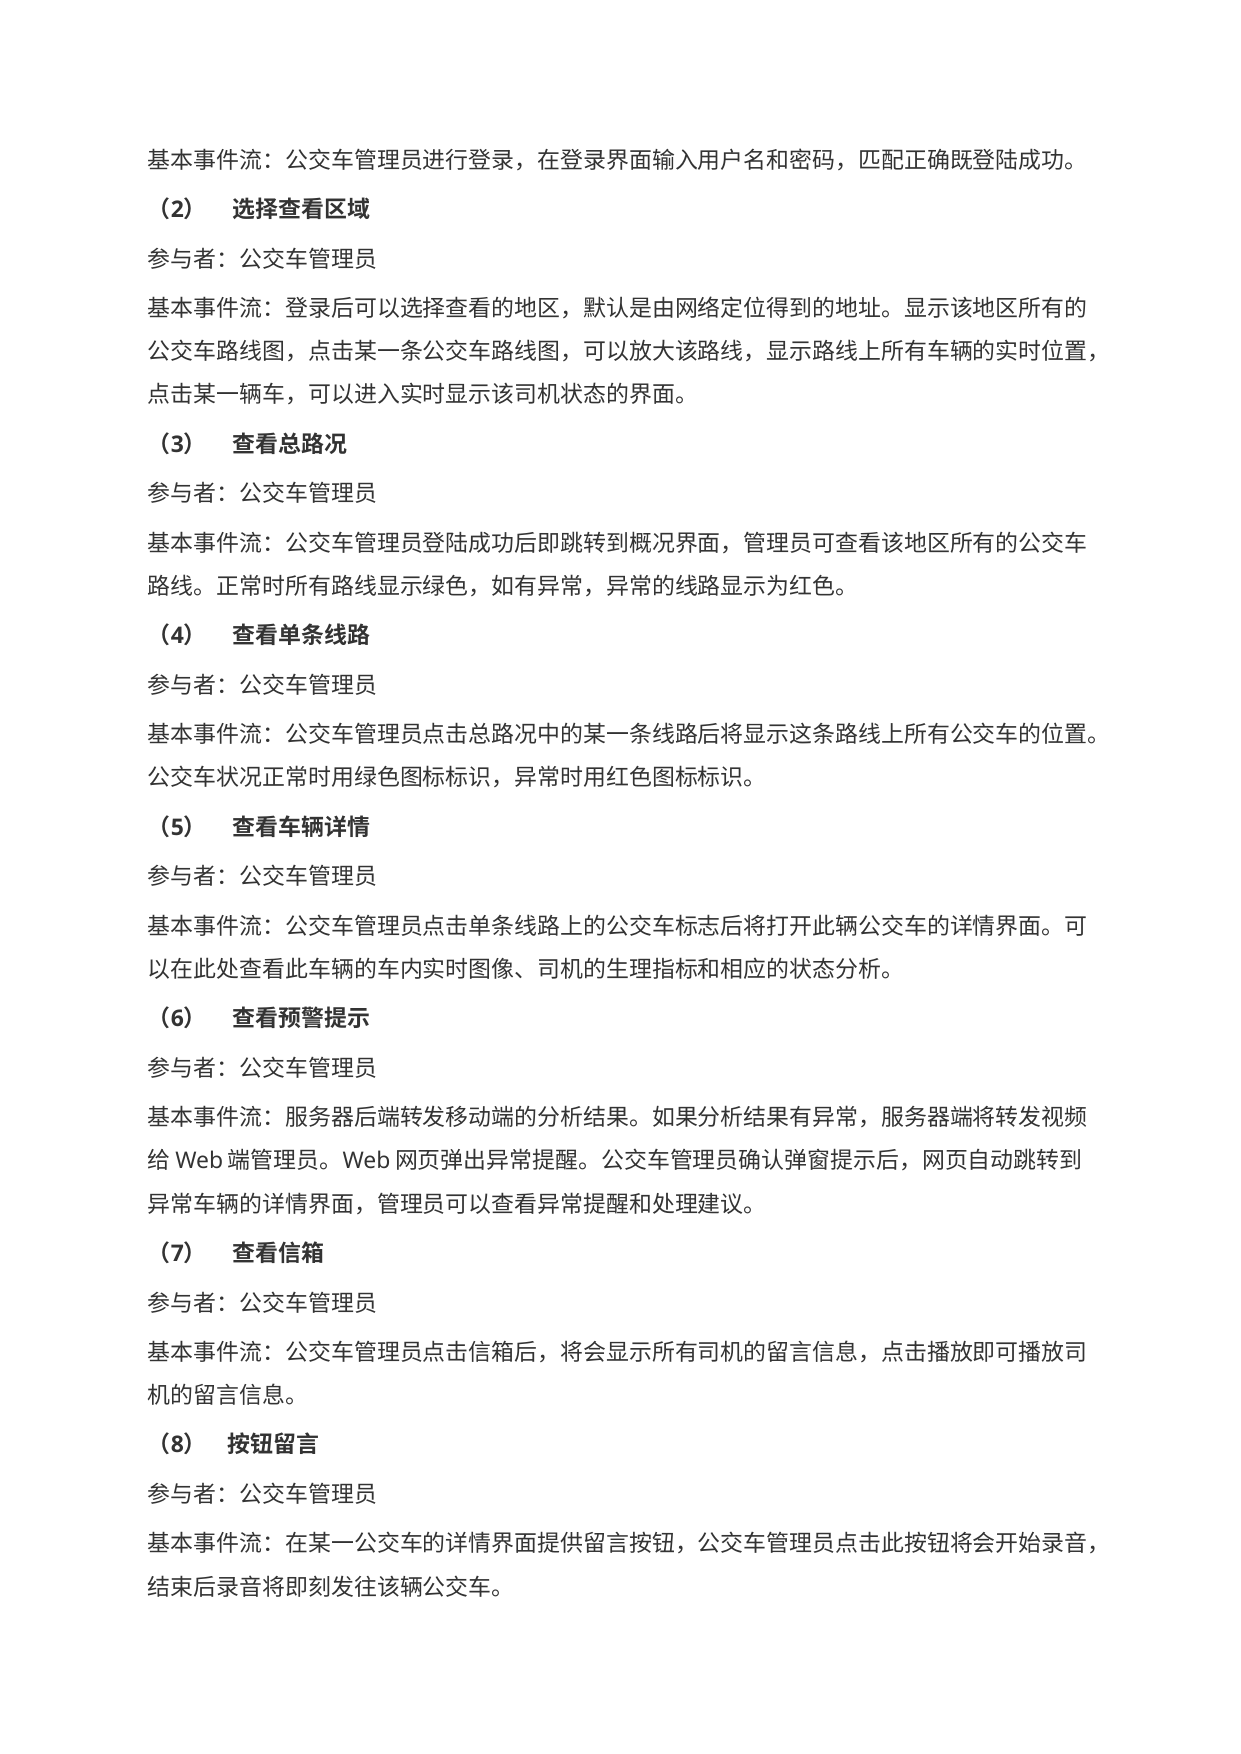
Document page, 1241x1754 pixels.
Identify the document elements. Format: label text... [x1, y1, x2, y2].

text 参与者：公交车管理员 [148, 1284, 1093, 1318]
text 参与者：公交车管理员 [148, 667, 1093, 700]
text 基本事件流：公交车管理员进行登录，在登录界面输入用户名和密码，匹配正确既登陆成功。 [148, 142, 1093, 175]
text 参与者：公交车管理员 [148, 241, 1093, 274]
text 基本事件流：公交车管理员点击总路况中的某一条线路后将显示这条路线上所有公交车的位置。公交车状况正常时用绿色图标标识，异常时用红色图标标识。 [148, 716, 1093, 792]
text 基本事件流：公交车管理员点击信箱后，将会显示所有司机的留言信息，点击播放即可播放司机的留言信息。 [148, 1334, 1093, 1410]
text （3） 查看总路况 [148, 426, 1093, 459]
text （6） 查看预警提示 [148, 1000, 1093, 1033]
text 基本事件流：公交车管理员登陆成功后即跳转到概况界面，管理员可查看该地区所有的公交车路线。正常时所有路线显示绿色，如有异常，异常的线路显示为红色。 [148, 525, 1093, 601]
text 参与者：公交车管理员 [148, 1476, 1093, 1509]
text 基本事件流：公交车管理员点击单条线路上的公交车标志后将打开此辆公交车的详情界面。可以在此处查看此车辆的车内实时图像、司机的生理指标和相应的状态分析。 [148, 908, 1093, 984]
text 参与者：公交车管理员 [148, 475, 1093, 508]
text 参与者：公交车管理员 [148, 858, 1093, 891]
text 基本事件流：服务器后端转发移动端的分析结果。如果分析结果有异常，服务器端将转发视频给Web端管理员。Web网页弹出异常提醒。公交车管理员确认弹窗提示后，网页自动跳转到异常车辆的详情界面，管理员可以查看异常提醒和处理建议。 [148, 1099, 1093, 1219]
text 参与者：公交车管理员 [148, 1050, 1093, 1083]
text （4） 查看单条线路 [148, 617, 1093, 651]
text （5） 查看车辆详情 [148, 809, 1093, 842]
text （7） 查看信箱 [148, 1235, 1093, 1268]
text 基本事件流：登录后可以选择查看的地区，默认是由网络定位得到的地址。显示该地区所有的公交车路线图，点击某一条公交车路线图，可以放大该路线，显示路线上所有车辆的实时位置，点击某一辆车，可以进入实时显示该司机状态的界面。 [148, 290, 1093, 409]
text （2） 选择查看区域 [148, 191, 1093, 224]
text 基本事件流：在某一公交车的详情界面提供留言按钮，公交车管理员点击此按钮将会开始录音，结束后录音将即刻发往该辆公交车。 [148, 1525, 1093, 1602]
text （8） 按钮留言 [148, 1426, 1093, 1459]
